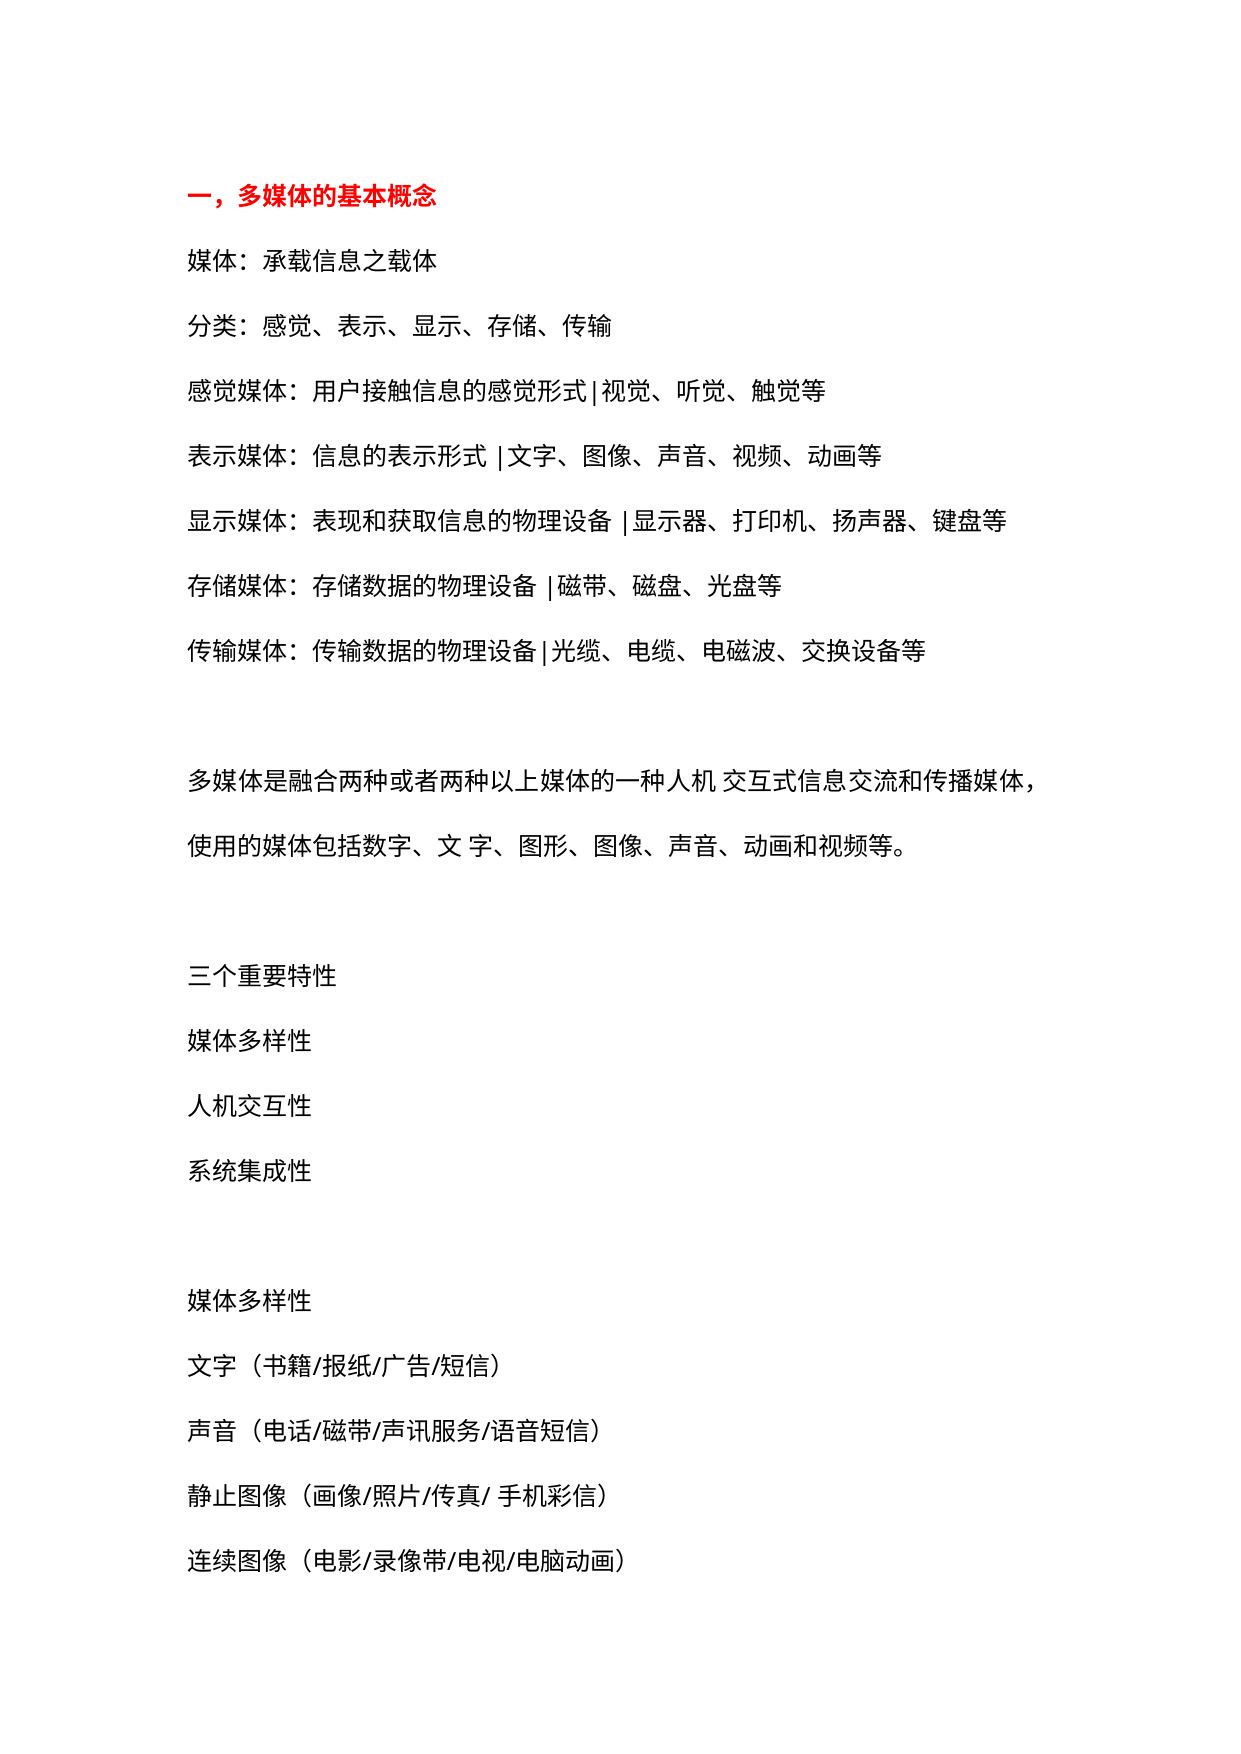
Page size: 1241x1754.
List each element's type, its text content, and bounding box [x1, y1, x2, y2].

text 文字（书籍/报纸/广告/短信） [187, 1332, 1053, 1397]
text 多媒体是融合两种或者两种以上媒体的一种人机 交互式信息交流和传播媒体，使用的媒体包括数字、文 字、图形、图像、声音、动画和视频等。 [187, 747, 1053, 877]
text 表示媒体：信息的表示形式 |文字、图像、声音、视频、动画等 [187, 422, 1053, 487]
text 系统集成性 [187, 1137, 1053, 1202]
text 声音（电话/磁带/声讯服务/语音短信） [187, 1397, 1053, 1462]
text 连续图像（电影/录像带/电视/电脑动画） [187, 1527, 1053, 1592]
text 感觉媒体：用户接触信息的感觉形式|视觉、听觉、触觉等 [187, 357, 1053, 422]
text 媒体多样性 [187, 1007, 1053, 1072]
text 静止图像（画像/照片/传真/ 手机彩信） [187, 1462, 1053, 1527]
text 媒体多样性 [187, 1267, 1053, 1332]
text 存储媒体：存储数据的物理设备 |磁带、磁盘、光盘等 [187, 552, 1053, 617]
text 媒体：承载信息之载体 [187, 227, 1053, 292]
text 三个重要特性 [187, 942, 1053, 1007]
text 传输媒体：传输数据的物理设备|光缆、电缆、电磁波、交换设备等 [187, 617, 1053, 682]
text 一，多媒体的基本概念 [187, 162, 1053, 227]
text 人机交互性 [187, 1072, 1053, 1137]
text 显示媒体：表现和获取信息的物理设备 |显示器、打印机、扬声器、键盘等 [187, 487, 1053, 552]
text 分类：感觉、表示、显示、存储、传输 [187, 292, 1053, 357]
